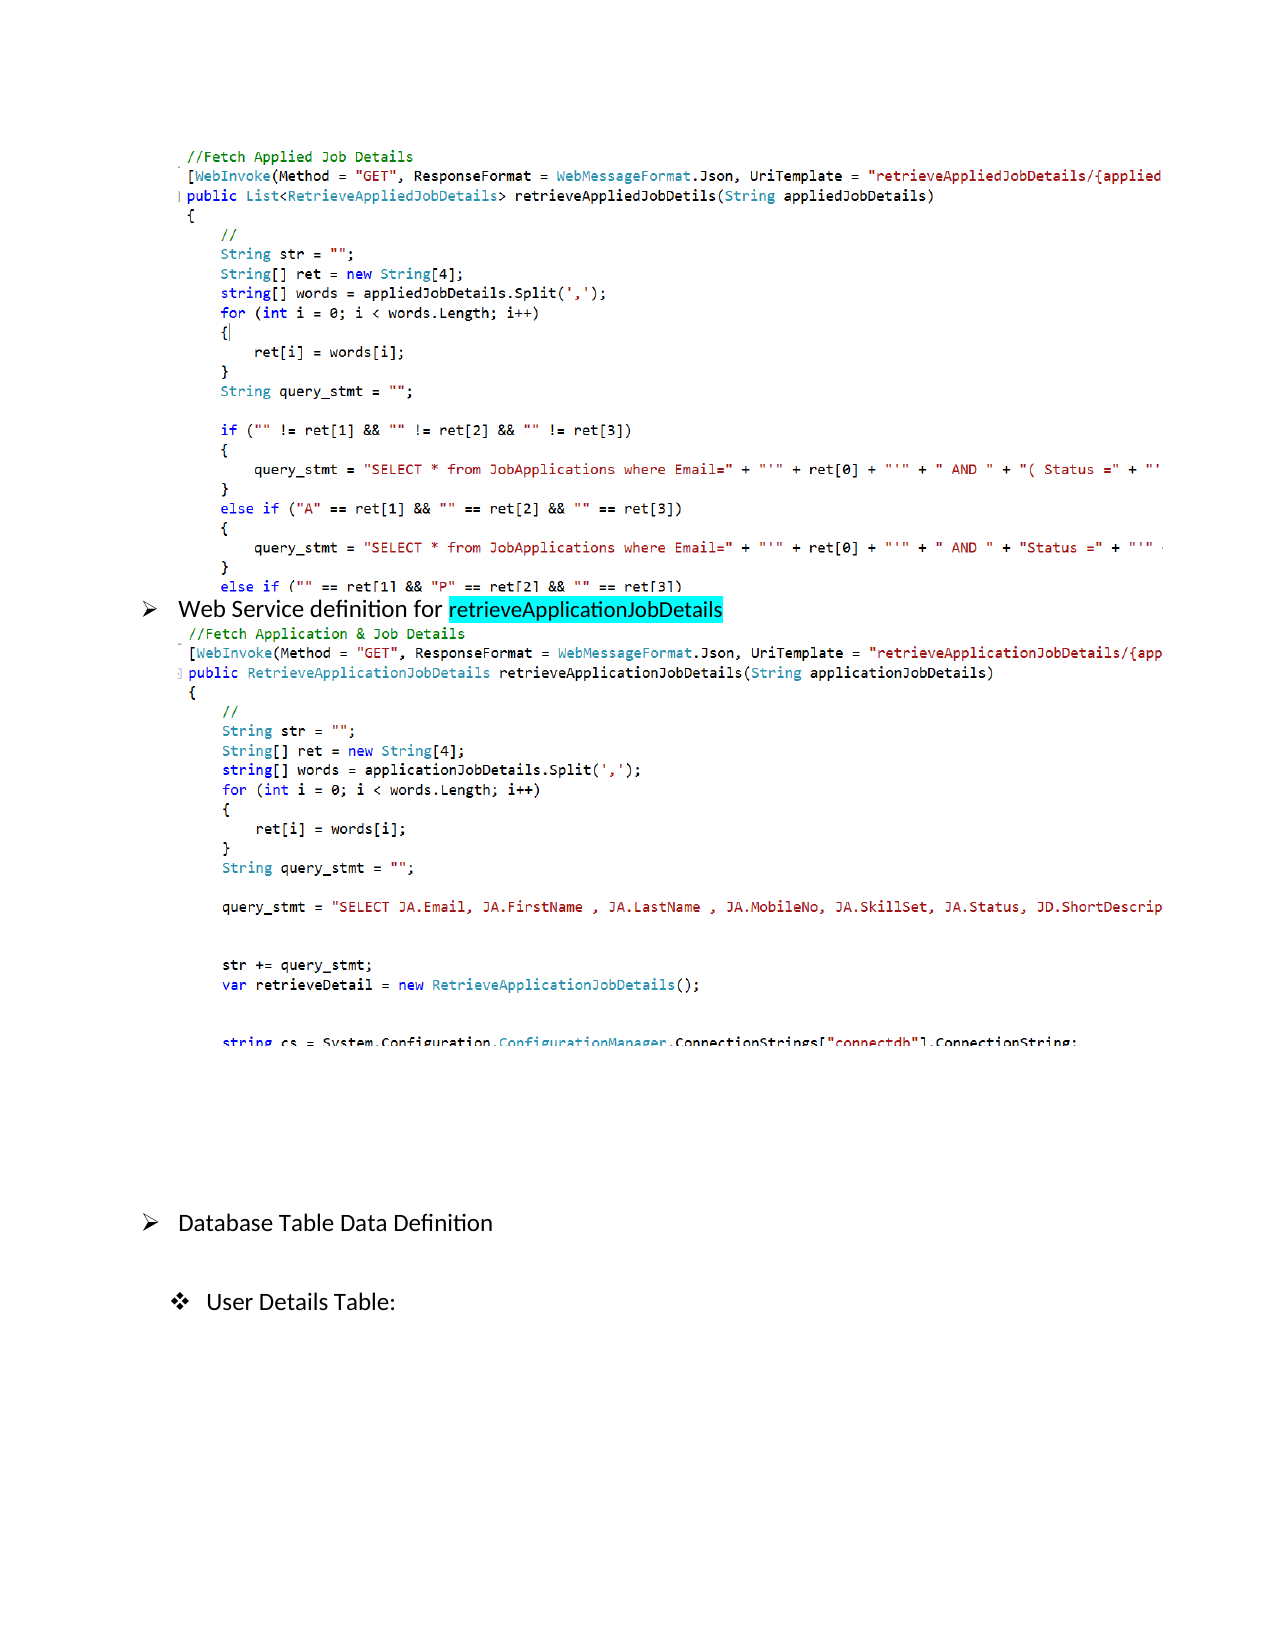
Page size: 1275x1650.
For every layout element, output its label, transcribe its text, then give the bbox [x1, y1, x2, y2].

list Web Service definition for retrieveApplicationJobDetails [141, 593, 1125, 624]
list User Details Table: [169, 1286, 1125, 1316]
picture [178, 626, 1163, 1046]
list Database Table Data Definition [141, 1207, 1125, 1238]
picture [178, 150, 1163, 592]
